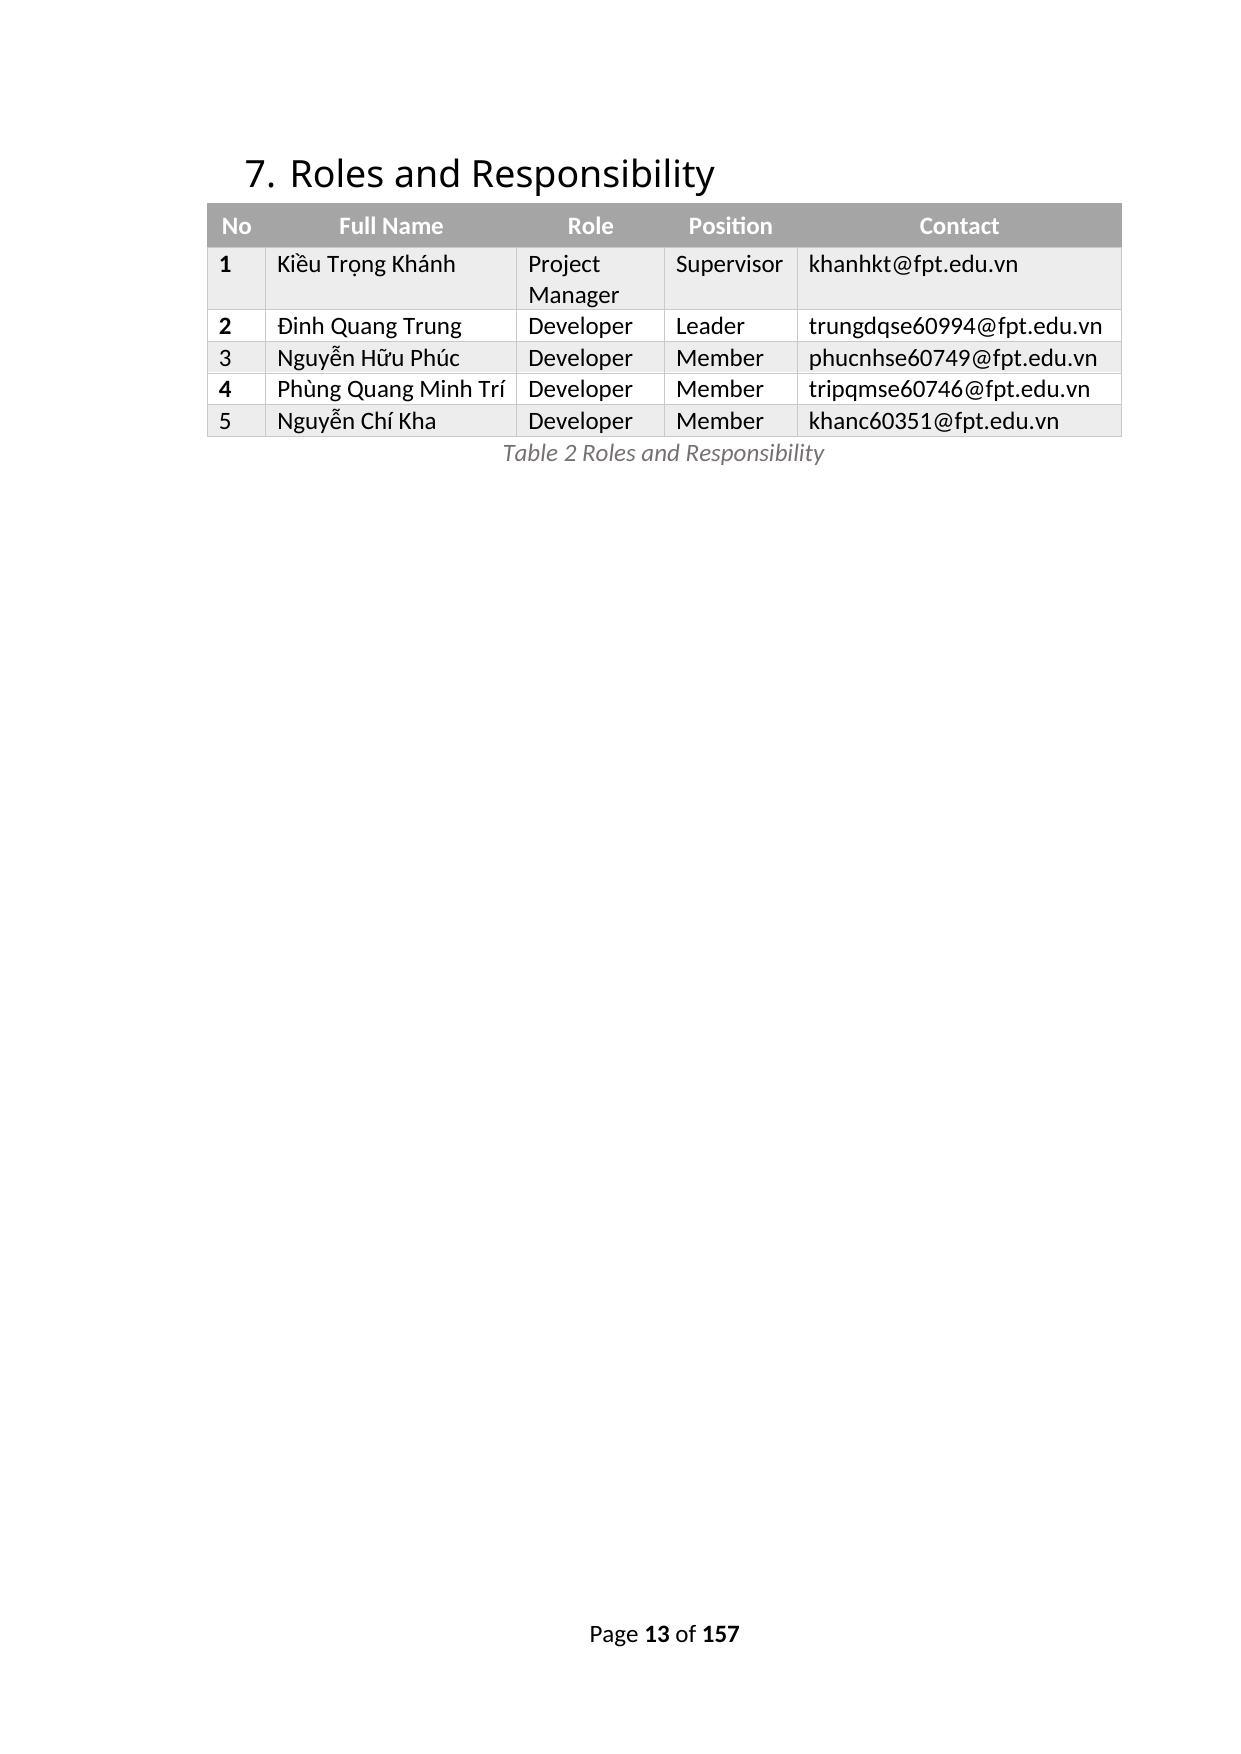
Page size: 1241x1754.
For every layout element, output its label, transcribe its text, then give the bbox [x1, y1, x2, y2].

table_cell Developer [517, 342, 664, 372]
table_cell tripqmse60746@fpt.edu.vn [798, 374, 1121, 404]
text Table 2 Roles and Responsibility [207, 437, 1122, 467]
table_cell Developer [517, 374, 664, 404]
table_cell Nguyễn Chí Kha [266, 405, 516, 436]
table_cell khanc60351@fpt.edu.vn [798, 405, 1121, 436]
table_cell Supervisor [665, 248, 797, 309]
table_cell Member [665, 405, 797, 436]
subtitle Roles and Responsibility [244, 148, 1122, 199]
table_cell Leader [665, 310, 797, 341]
table_cell 3 [208, 342, 265, 372]
table_cell khanhkt@fpt.edu.vn [798, 248, 1121, 309]
table_header Position [665, 204, 797, 247]
table_cell trungdqse60994@fpt.edu.vn [798, 310, 1121, 341]
table_cell Project Manager [517, 248, 664, 309]
table_cell 1 [208, 248, 265, 309]
table_header Full Name [266, 204, 516, 247]
table_cell Member [665, 342, 797, 372]
table_cell 5 [208, 405, 265, 436]
table_cell Developer [517, 405, 664, 436]
table_cell Đinh Quang Trung [266, 310, 516, 341]
table_cell phucnhse60749@fpt.edu.vn [798, 342, 1121, 372]
table_cell 4 [208, 374, 265, 404]
table_cell Phùng Quang Minh Trí [266, 374, 516, 404]
table_cell 2 [208, 310, 265, 341]
table_header Role [517, 204, 664, 247]
table_cell Developer [517, 310, 664, 341]
table_cell Nguyễn Hữu Phúc [266, 342, 516, 372]
table_header No [208, 204, 265, 247]
table_cell Member [665, 374, 797, 404]
table_cell Kiều Trọng Khánh [266, 248, 516, 309]
table_header Contact [798, 204, 1121, 247]
